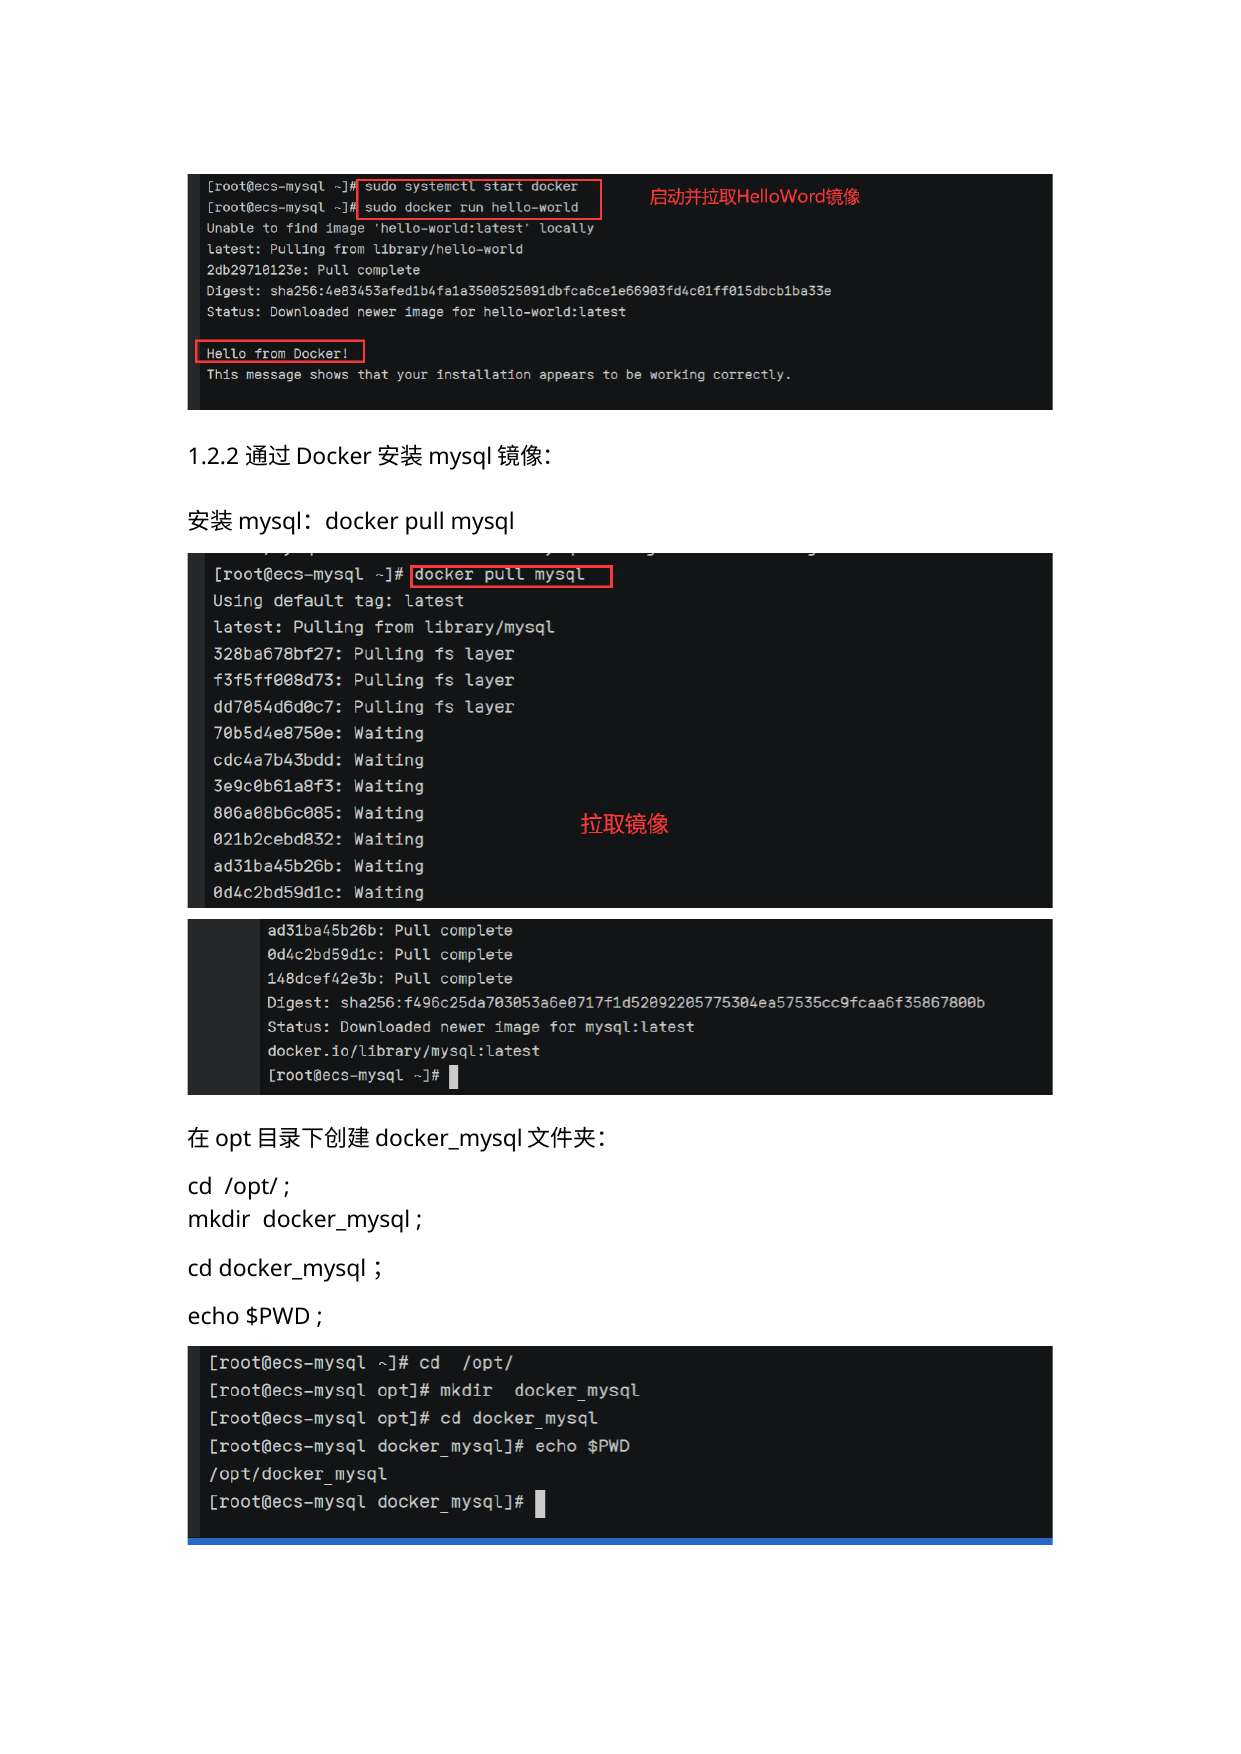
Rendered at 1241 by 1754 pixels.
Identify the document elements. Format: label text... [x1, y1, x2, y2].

text 安装mysql：docker pull mysql [187, 487, 1053, 552]
text 1.2.2 通过Docker 安装mysql镜像： [187, 422, 1053, 487]
text echo $PWD ; [187, 1299, 1053, 1332]
text cd /opt/ ; [187, 1169, 1053, 1202]
text cd docker_mysql ； [187, 1234, 1053, 1299]
picture [187, 174, 1053, 410]
text 在opt目录下创建docker_mysql文件夹： [187, 1104, 1053, 1169]
text mkdir docker_mysql ; [187, 1202, 1053, 1234]
picture [187, 919, 1053, 1095]
picture [187, 553, 1053, 908]
picture [187, 1346, 1053, 1545]
